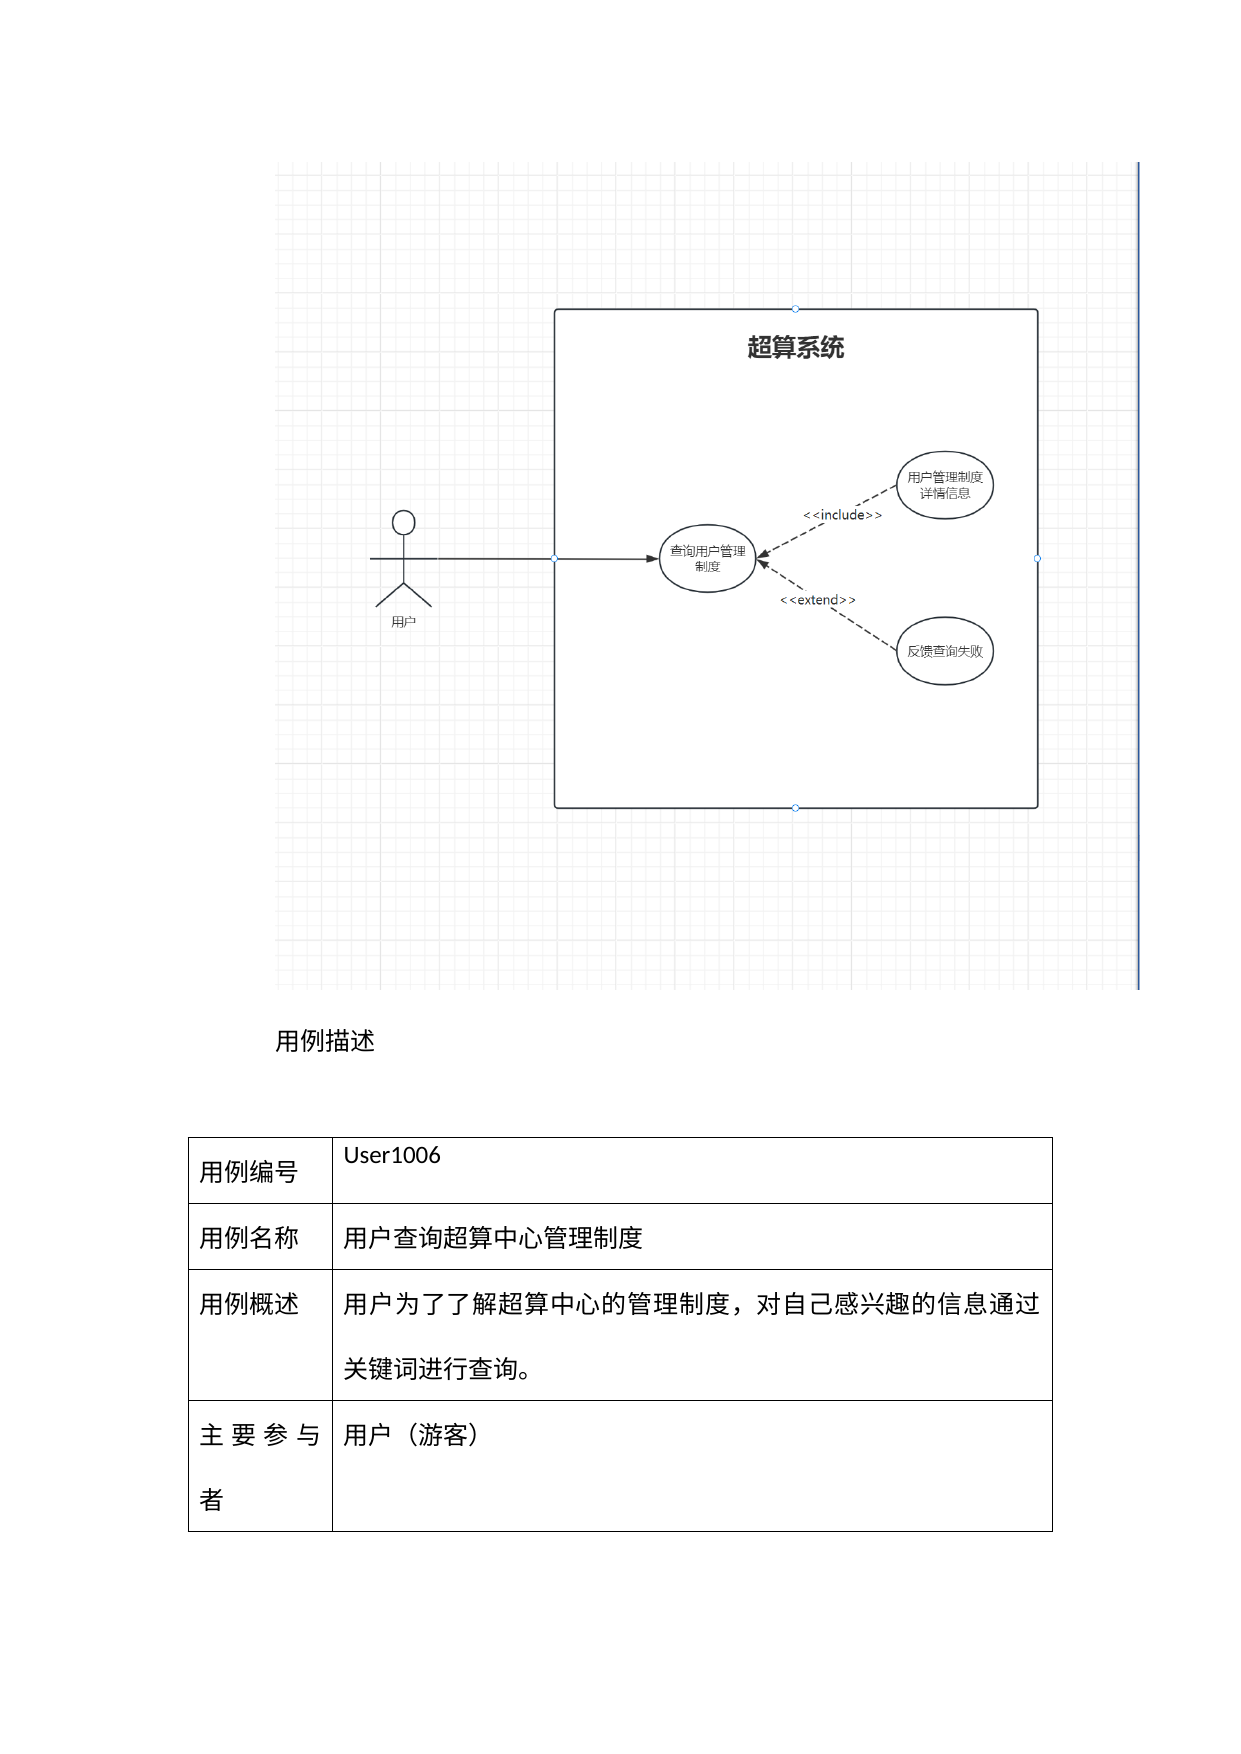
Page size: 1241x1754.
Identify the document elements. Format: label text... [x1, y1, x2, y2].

table_cell 用户（游客） [333, 1401, 1052, 1531]
text 用例描述 [231, 1007, 1053, 1072]
table_header 用例编号 [189, 1138, 332, 1203]
table_cell 用例概述 [189, 1270, 332, 1400]
table_header User1006 [333, 1138, 1052, 1203]
picture [275, 162, 1140, 990]
table_cell 主要参与者 [189, 1401, 332, 1531]
table_cell 用例名称 [189, 1204, 332, 1269]
table_cell 用户查询超算中心管理制度 [333, 1204, 1052, 1269]
table_cell 用户为了了解超算中心的管理制度，对自己感兴趣的信息通过关键词进行查询。 [333, 1270, 1052, 1400]
